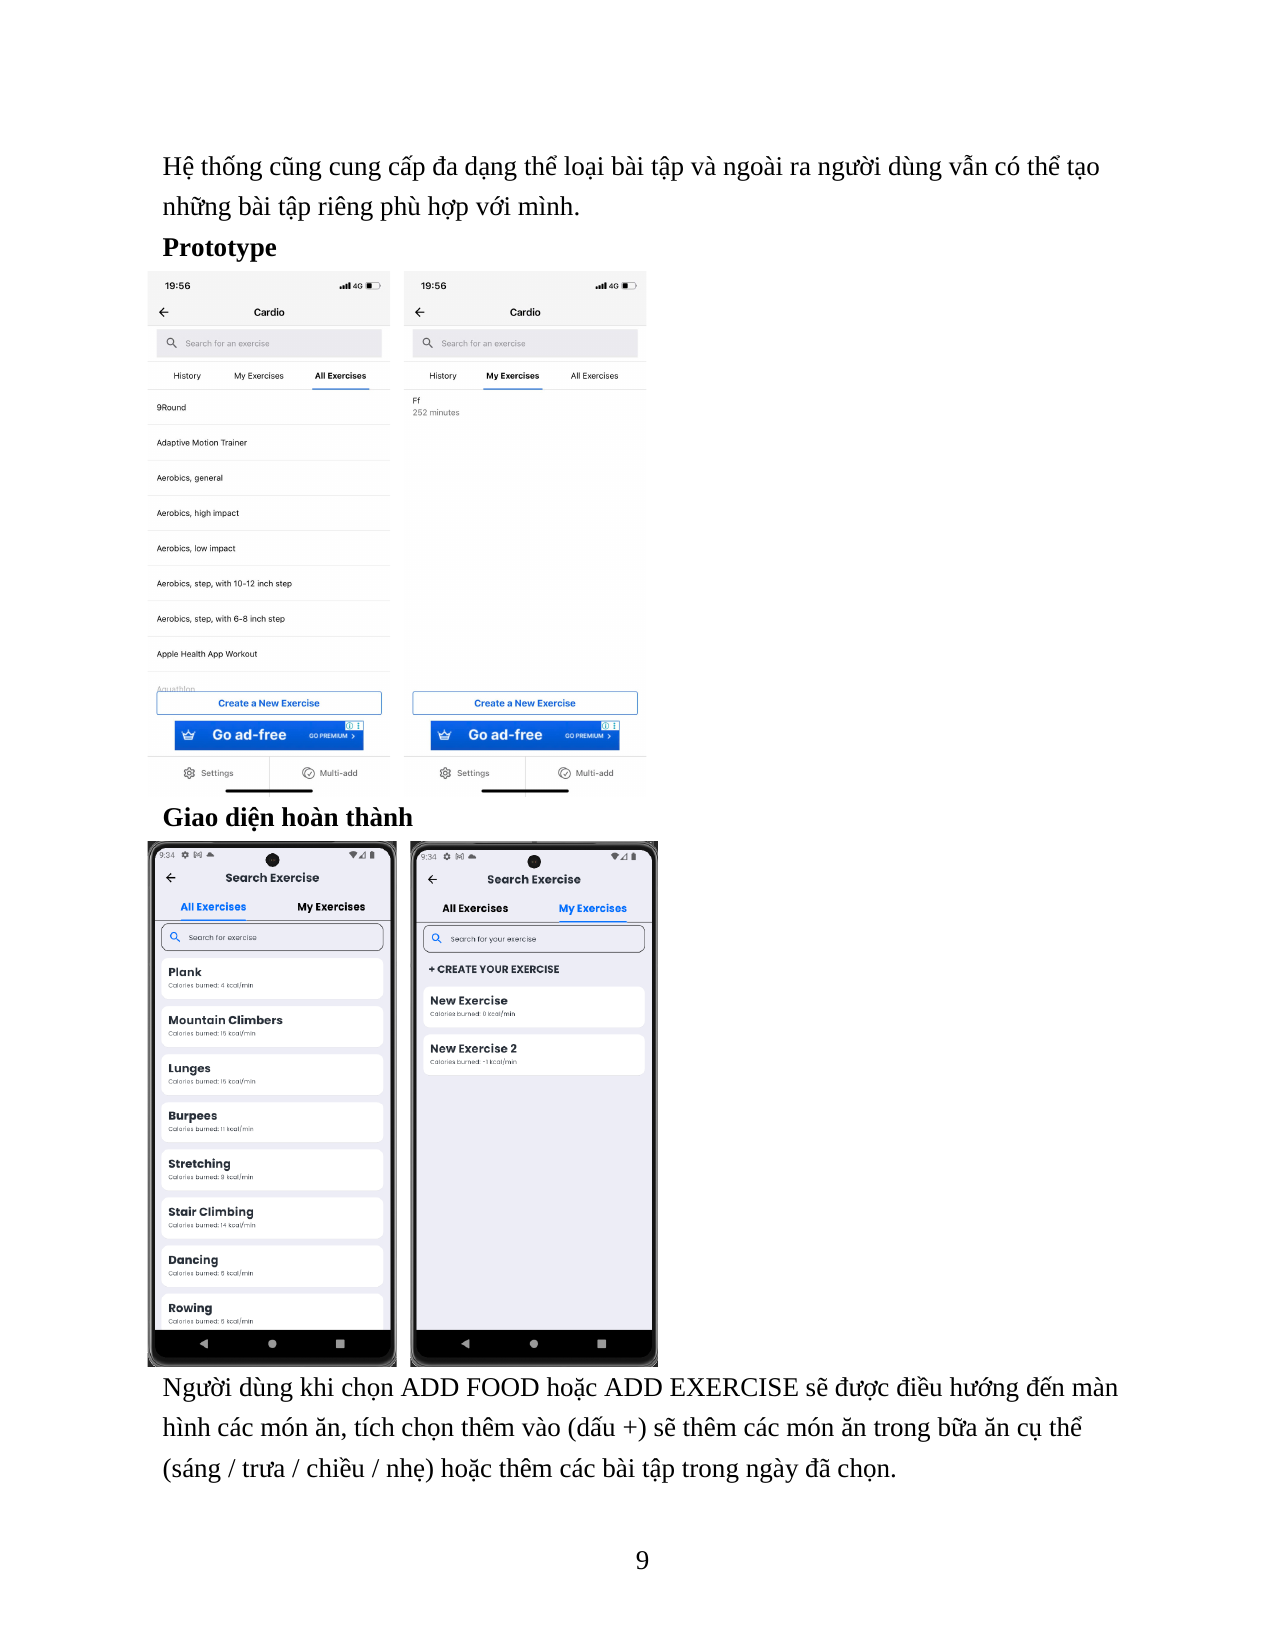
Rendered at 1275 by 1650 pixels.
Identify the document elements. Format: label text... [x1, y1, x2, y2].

text Hệ thống cũng cung cấp đa dạng thể loại bài tập và ngoài ra người dùng vẫn có thể tạo những bài tập riêng phù hợp với mình. [162, 150, 1137, 222]
picture [403, 271, 647, 797]
text Prototype [162, 231, 1137, 262]
text Giao diện hoàn thành [162, 801, 1137, 832]
picture [147, 841, 397, 1367]
picture [410, 841, 658, 1367]
text Người dùng khi chọn ADD FOOD hoặc ADD EXERCISE sẽ được điều hướng đến màn hình các món ăn, tích chọn thêm vào (dấu +) sẽ thêm các món ăn trong bữa ăn cụ thể (sáng / trưa / chiều / nhẹ) hoặc thêm các bài tập trong ngày đã chọn. [162, 1371, 1137, 1483]
picture [147, 271, 391, 797]
